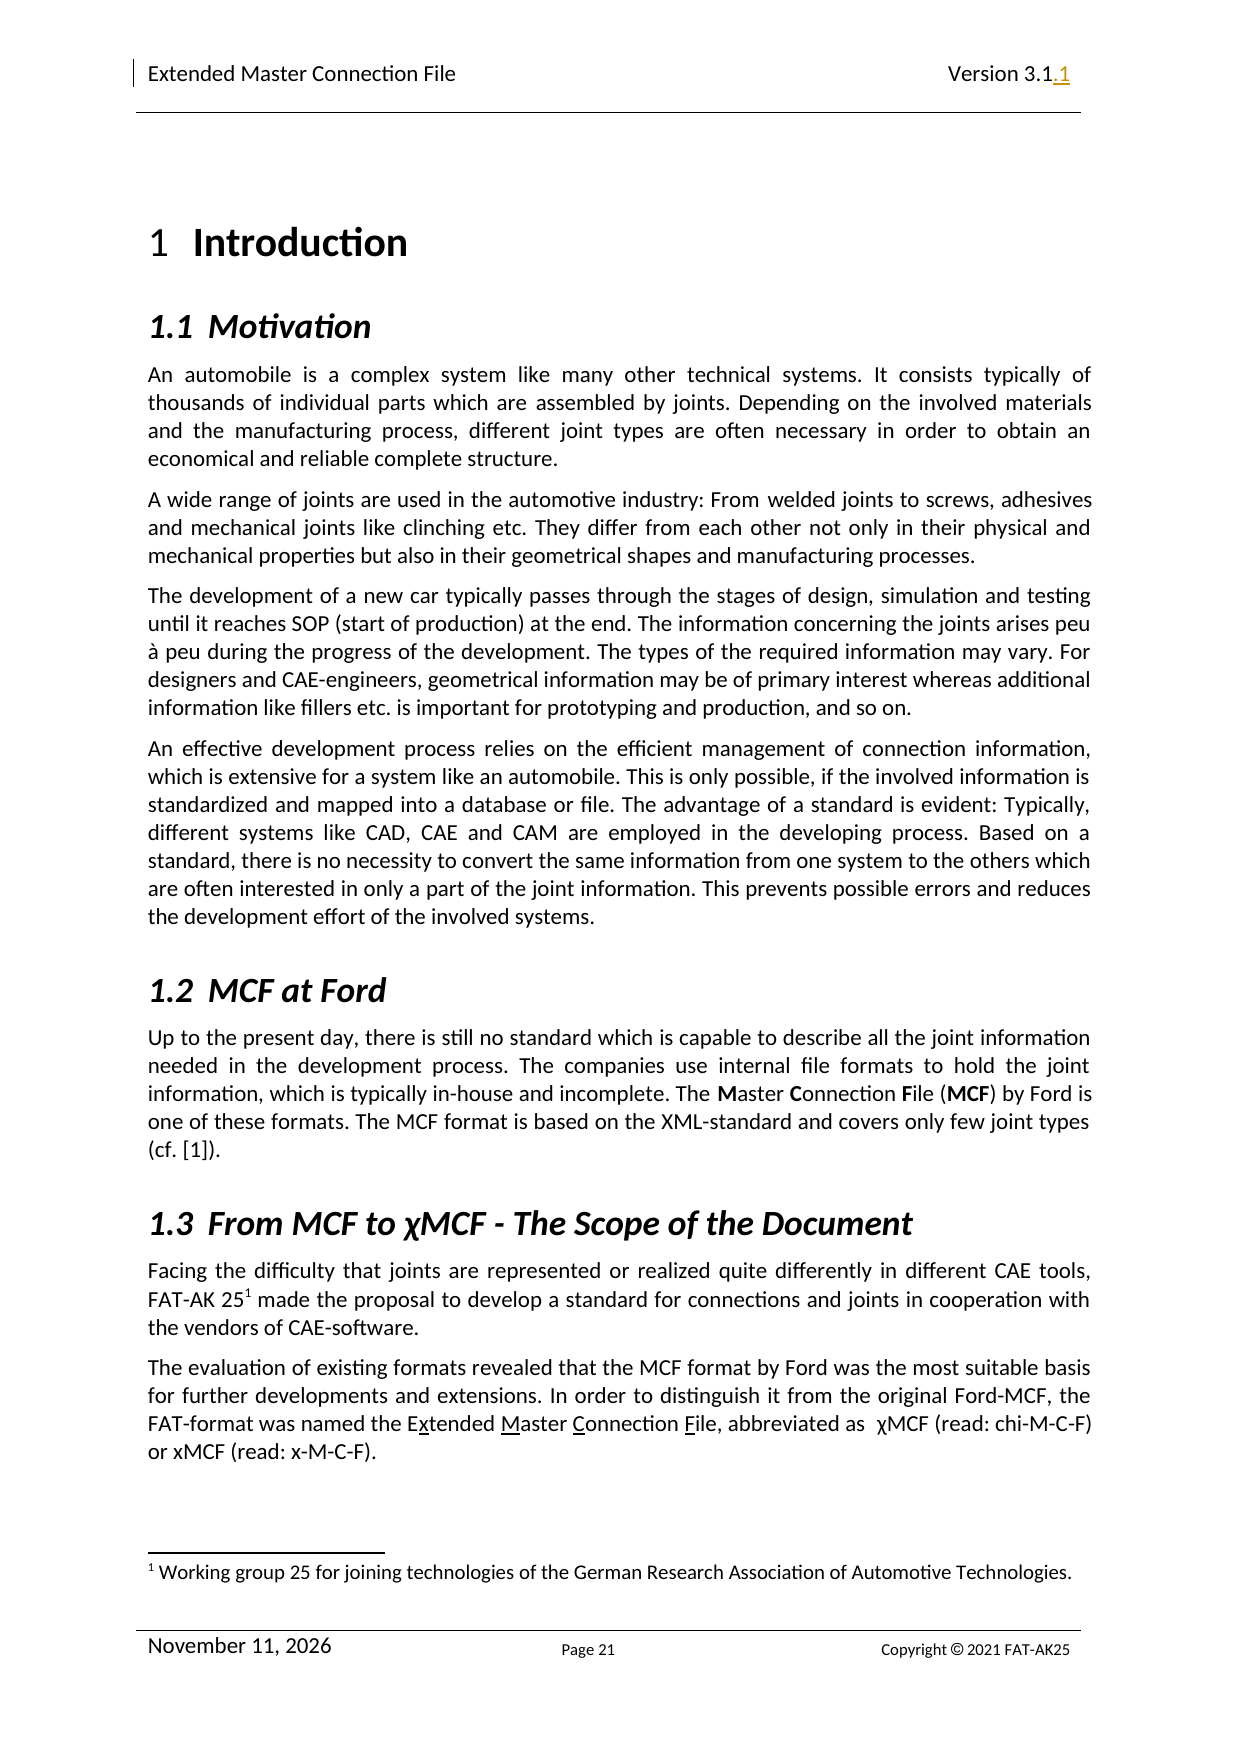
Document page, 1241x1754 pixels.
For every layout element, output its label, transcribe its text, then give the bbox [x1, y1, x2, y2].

text The development of a new car typically passes through the stages of design, simulation and testing until it reaches SOP (start of production) at the end. The information concerning the joints arises peu à peu during the progress of the development. The types of the required information may vary. For designers and CAE-engineers, geometrical information may be of primary interest whereas additional information like fillers etc. is important for prototyping and production, and so on. [148, 581, 1092, 721]
text A wide range of joints are used in the automotive industry: From welded joints to screws, adhesives and mechanical joints like clinching etc. They differ from each other not only in their physical and mechanical properties but also in their geometrical shapes and manufacturing processes. [148, 485, 1092, 569]
subtitle Motivation [148, 304, 1092, 348]
subtitle Introduction [148, 216, 1092, 267]
text Up to the present day, there is still no standard which is capable to describe all the joint information needed in the development process. The companies use internal file formats to hold the joint information, which is typically in-house and incomplete. The Master Connection File (MCF) by Ford is one of these formats. The MCF format is based on the XML-standard and covers only few joint types (cf. [1]). [148, 1023, 1092, 1163]
text An automobile is a complex system like many other technical systems. It consists typically of thousands of individual parts which are assembled by joints. Depending on the involved materials and the manufacturing process, different joint types are often necessary in order to obtain an economical and reliable complete structure. [148, 360, 1092, 472]
text An effective development process relies on the efficient management of connection information, which is extensive for a system like an automobile. This is only possible, if the involved information is standardized and mapped into a database or file. The advantage of a standard is evident: Typically, different systems like CAD, CAE and CAM are employed in the developing process. Based on a standard, there is no necessity to convert the same information from one system to the others which are often interested in only a part of the joint information. This prevents possible errors and reduces the development effort of the involved systems. [148, 734, 1092, 930]
text The evaluation of existing formats revealed that the MCF format by Ford was the most suitable basis for further developments and extensions. In order to distinguish it from the original Ford-MCF, the FAT-format was named the Extended Master Connection File, abbreviated asχMCF (read: chi-M-C-F) or xMCF (read: x-M-C-F). [148, 1353, 1092, 1465]
subtitle MCF at Ford [148, 968, 1092, 1011]
text Facing the difficulty that joints are represented or realized quite differently in different CAE tools, FAT-AK 25 made the proposal to develop a standard for connections and joints in cooperation with the vendors of CAE-software. [148, 1257, 1092, 1341]
subtitle From MCF to χMCF - The Scope of the Document [148, 1201, 1092, 1244]
